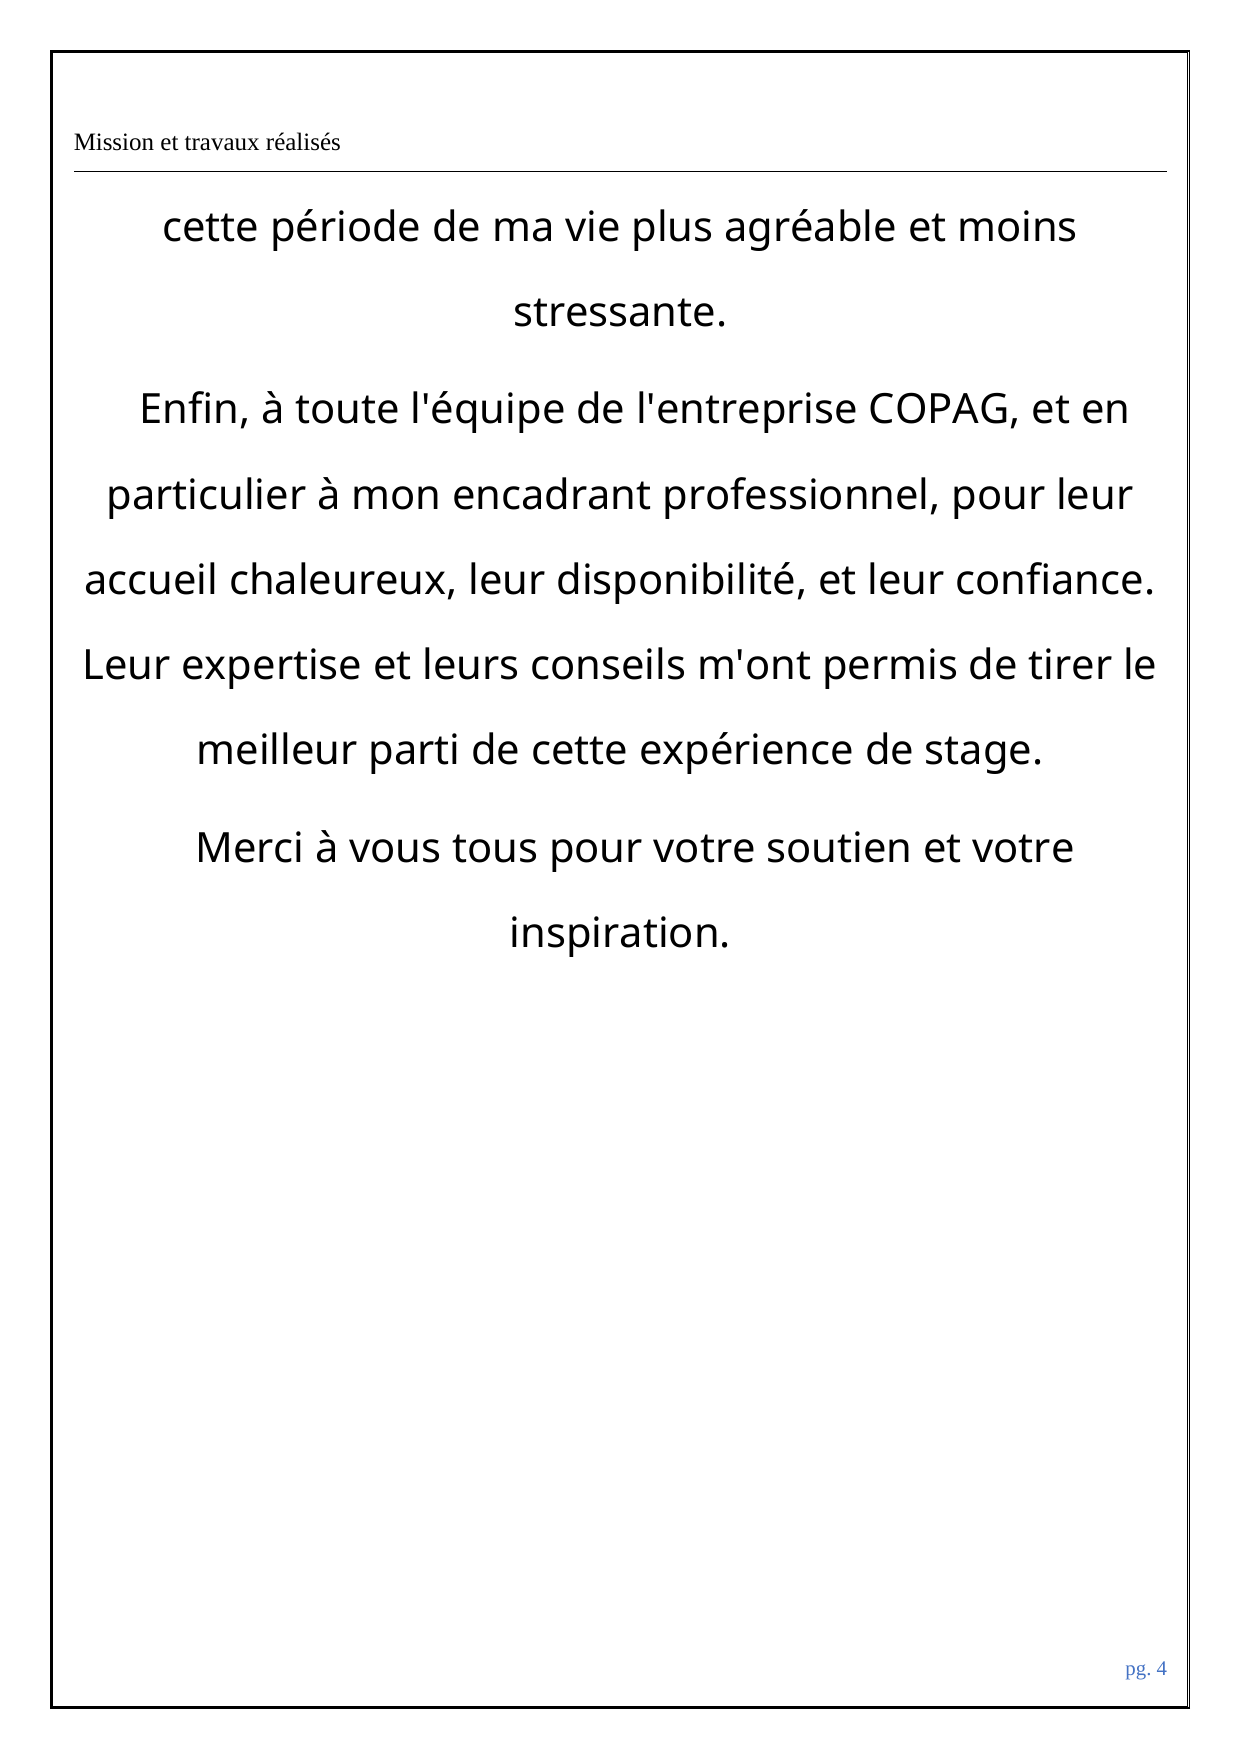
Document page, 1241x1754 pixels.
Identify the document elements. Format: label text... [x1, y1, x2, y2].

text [73, 197, 1167, 338]
text Enfin, à toute l'équipe de l'entreprise COPAG, et en particulier à mon encadrant professionnel, pour leur accueil chaleureux, leur disponibilité, et leur confiance. Leur expertise et leurs conseils m'ont permis de tirer le meilleur parti de cette expérience de stage. [73, 379, 1167, 777]
text Merci à vous tous pour votre soutien et votre inspiration. [73, 817, 1167, 959]
